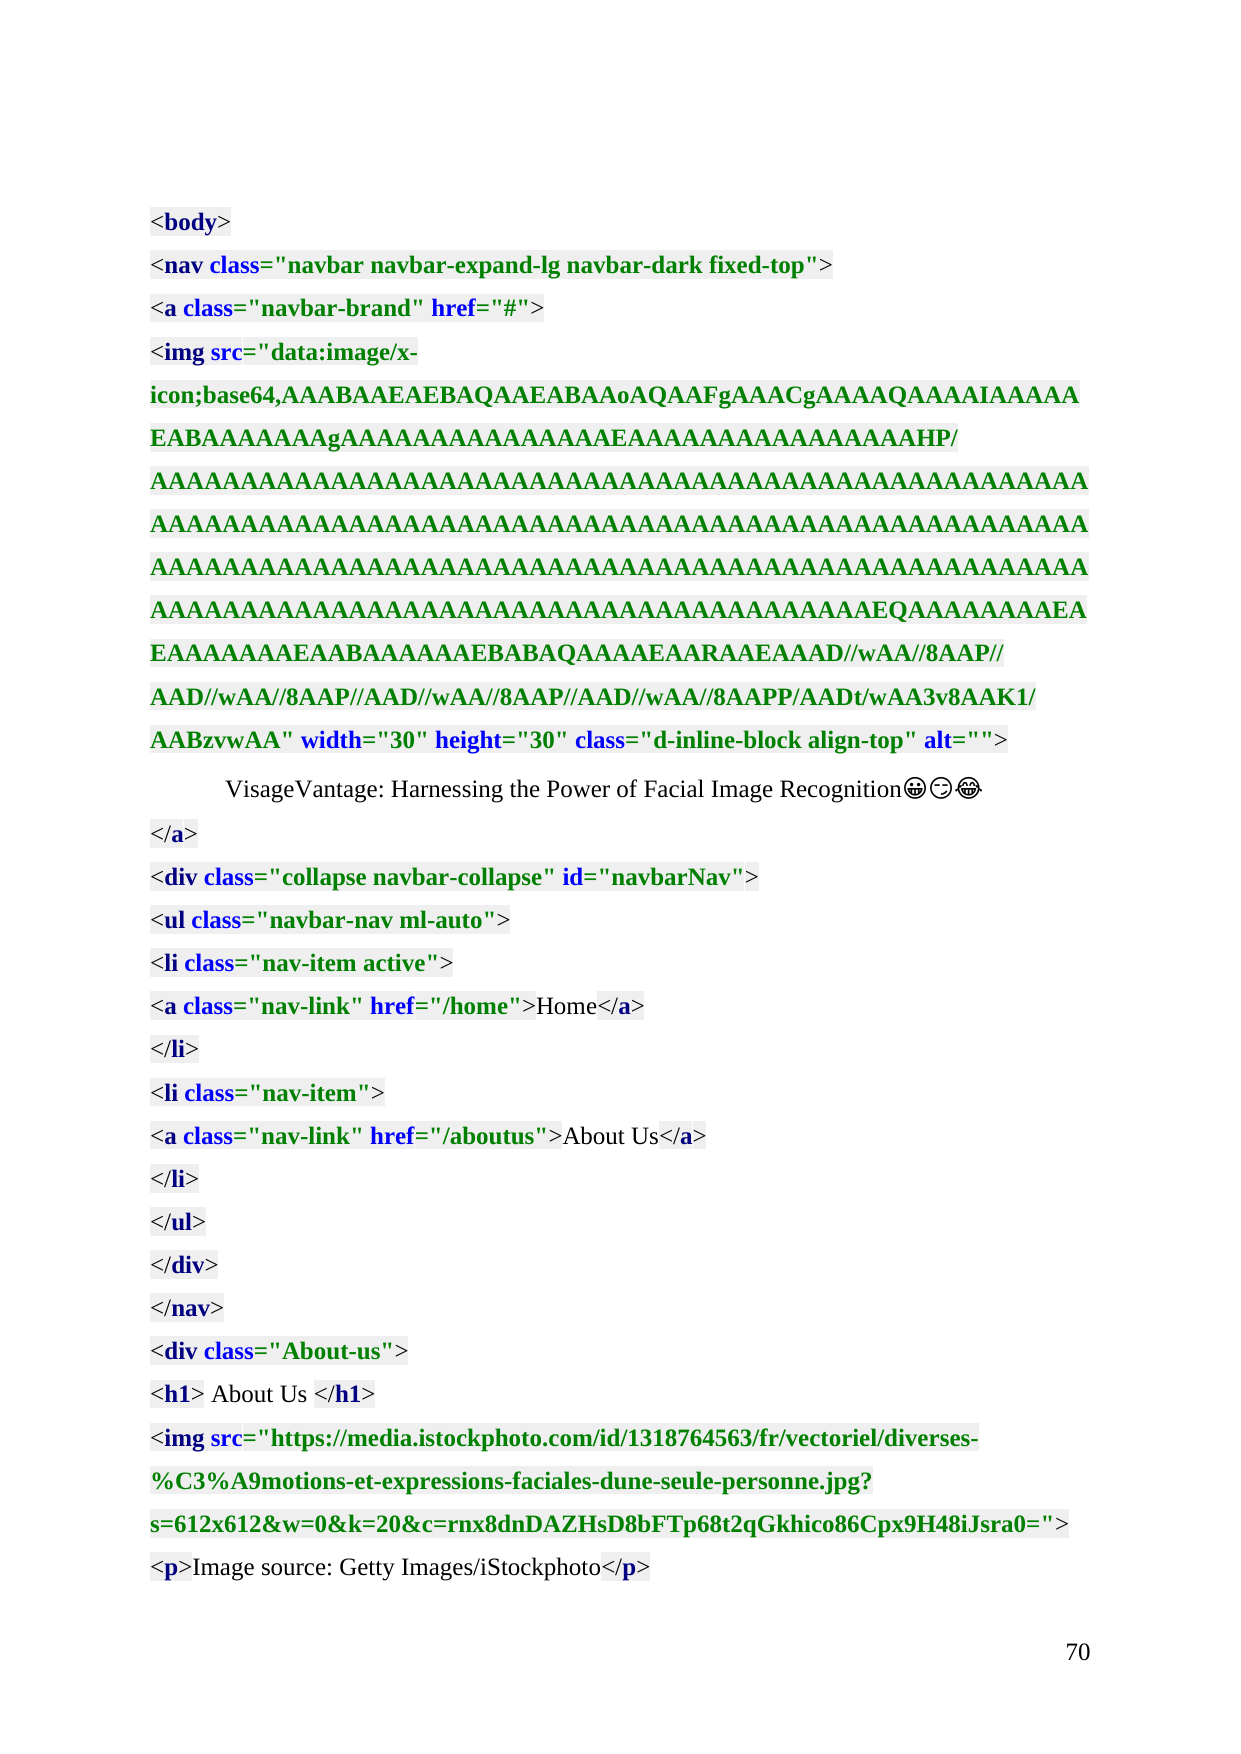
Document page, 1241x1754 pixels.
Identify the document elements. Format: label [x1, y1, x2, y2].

text [150, 207, 1090, 1581]
